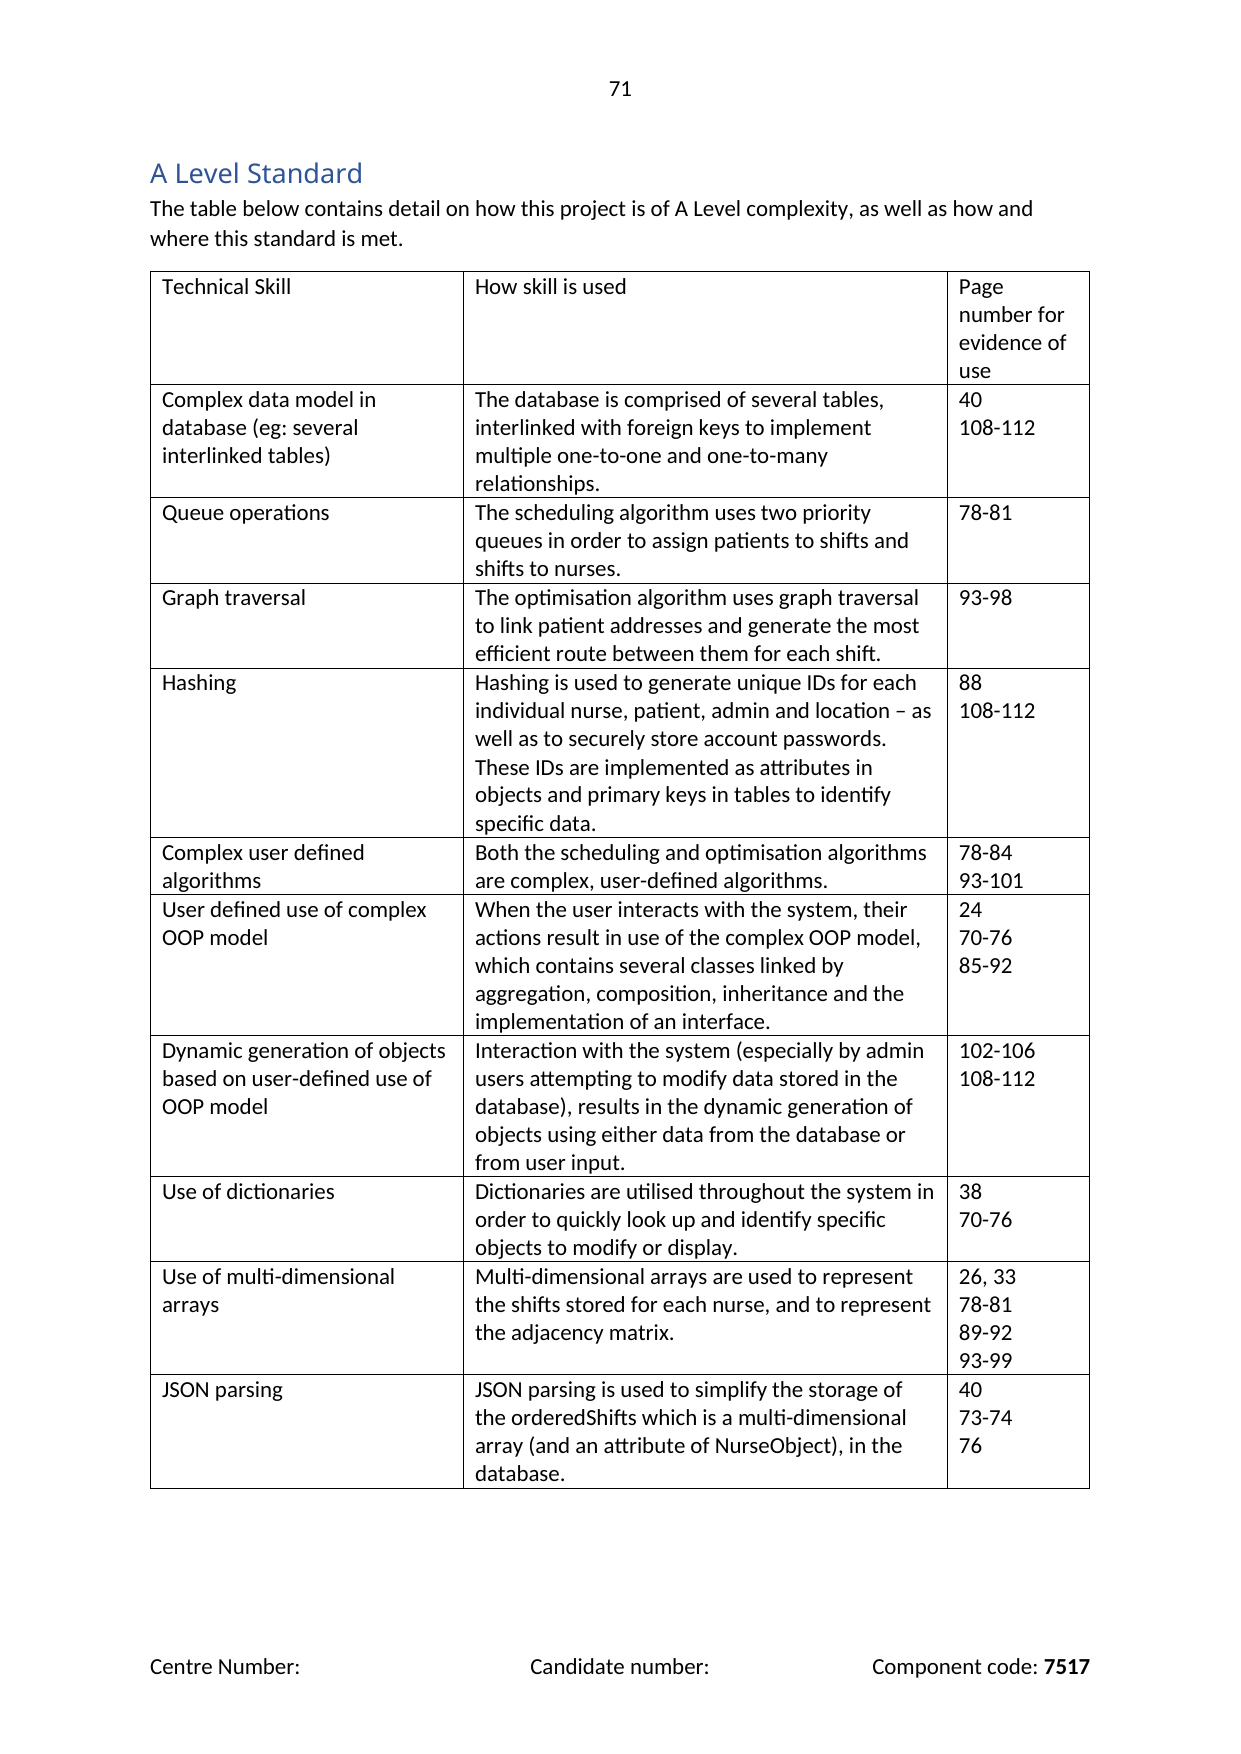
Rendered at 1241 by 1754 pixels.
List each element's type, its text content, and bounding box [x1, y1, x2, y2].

table_cell Complex user defined algorithms [151, 838, 463, 894]
table_cell Multi-dimensional arrays are used to represent the shifts stored for each nurse, and to represent the adjacency matrix. [464, 1262, 947, 1374]
table_cell Graph traversal [151, 584, 463, 667]
table_header Page number for evidence of use [948, 272, 1089, 384]
table_cell The optimisation algorithm uses graph traversal to link patient addresses and generate the most efficient route between them for each shift. [464, 584, 947, 667]
table_cell JSON parsing [151, 1375, 463, 1487]
table_cell Hashing [151, 669, 463, 837]
text The table below contains detail on how this project is of A Level complexity, as well as how and where this standard is met. [150, 194, 1090, 252]
table_cell 93-98 [948, 584, 1089, 667]
table_cell 78-81 [948, 498, 1089, 582]
table_cell Use of multi-dimensional arrays [151, 1262, 463, 1374]
table_cell Queue operations [151, 498, 463, 582]
table_cell The scheduling algorithm uses two priority queues in order to assign patients to shifts and shifts to nurses. [464, 498, 947, 582]
table_cell Interaction with the system (especially by admin users attempting to modify data stored in the database), results in the dynamic generation of objects using either data from the database or from user input. [464, 1036, 947, 1176]
table_cell Dictionaries are utilised throughout the system in order to quickly look up and identify specific objects to modify or display. [464, 1177, 947, 1261]
table_cell 24 70-76 85-92 [948, 895, 1089, 1035]
table_cell Hashing is used to generate unique IDs for each individual nurse, patient, admin and location – as well as to securely store account passwords. These IDs are implemented as attributes in objects and primary keys in tables to identify specific data. [464, 669, 947, 837]
table_cell User defined use of complex OOP model [151, 895, 463, 1035]
table_cell 40 73-74 76 [948, 1375, 1089, 1487]
table_cell JSON parsing is used to simplify the storage of the orderedShifts which is a multi-dimensional array (and an attribute of NurseObject), in the database. [464, 1375, 947, 1487]
table_cell When the user interacts with the system, their actions result in use of the complex OOP model, which contains several classes linked by aggregation, composition, inheritance and the implementation of an interface. [464, 895, 947, 1035]
table_cell Complex data model in database (eg: several interlinked tables) [151, 385, 463, 497]
table_cell 88 108-112 [948, 669, 1089, 837]
table_cell Dynamic generation of objects based on user-defined use of OOP model [151, 1036, 463, 1176]
table_cell 102-106 108-112 [948, 1036, 1089, 1176]
table_cell 38 70-76 [948, 1177, 1089, 1261]
table_header How skill is used [464, 272, 947, 384]
table_cell 40 108-112 [948, 385, 1089, 497]
table_cell Both the scheduling and optimisation algorithms are complex, user-defined algorithms. [464, 838, 947, 894]
table_header Technical Skill [151, 272, 463, 384]
subtitle A Level Standard [150, 154, 1090, 191]
table_cell The database is comprised of several tables, interlinked with foreign keys to implement multiple one-to-one and one-to-many relationships. [464, 385, 947, 497]
table_cell Use of dictionaries [151, 1177, 463, 1261]
table_cell 26, 33 78-81 89-92 93-99 [948, 1262, 1089, 1374]
table_cell 78-84 93-101 [948, 838, 1089, 894]
